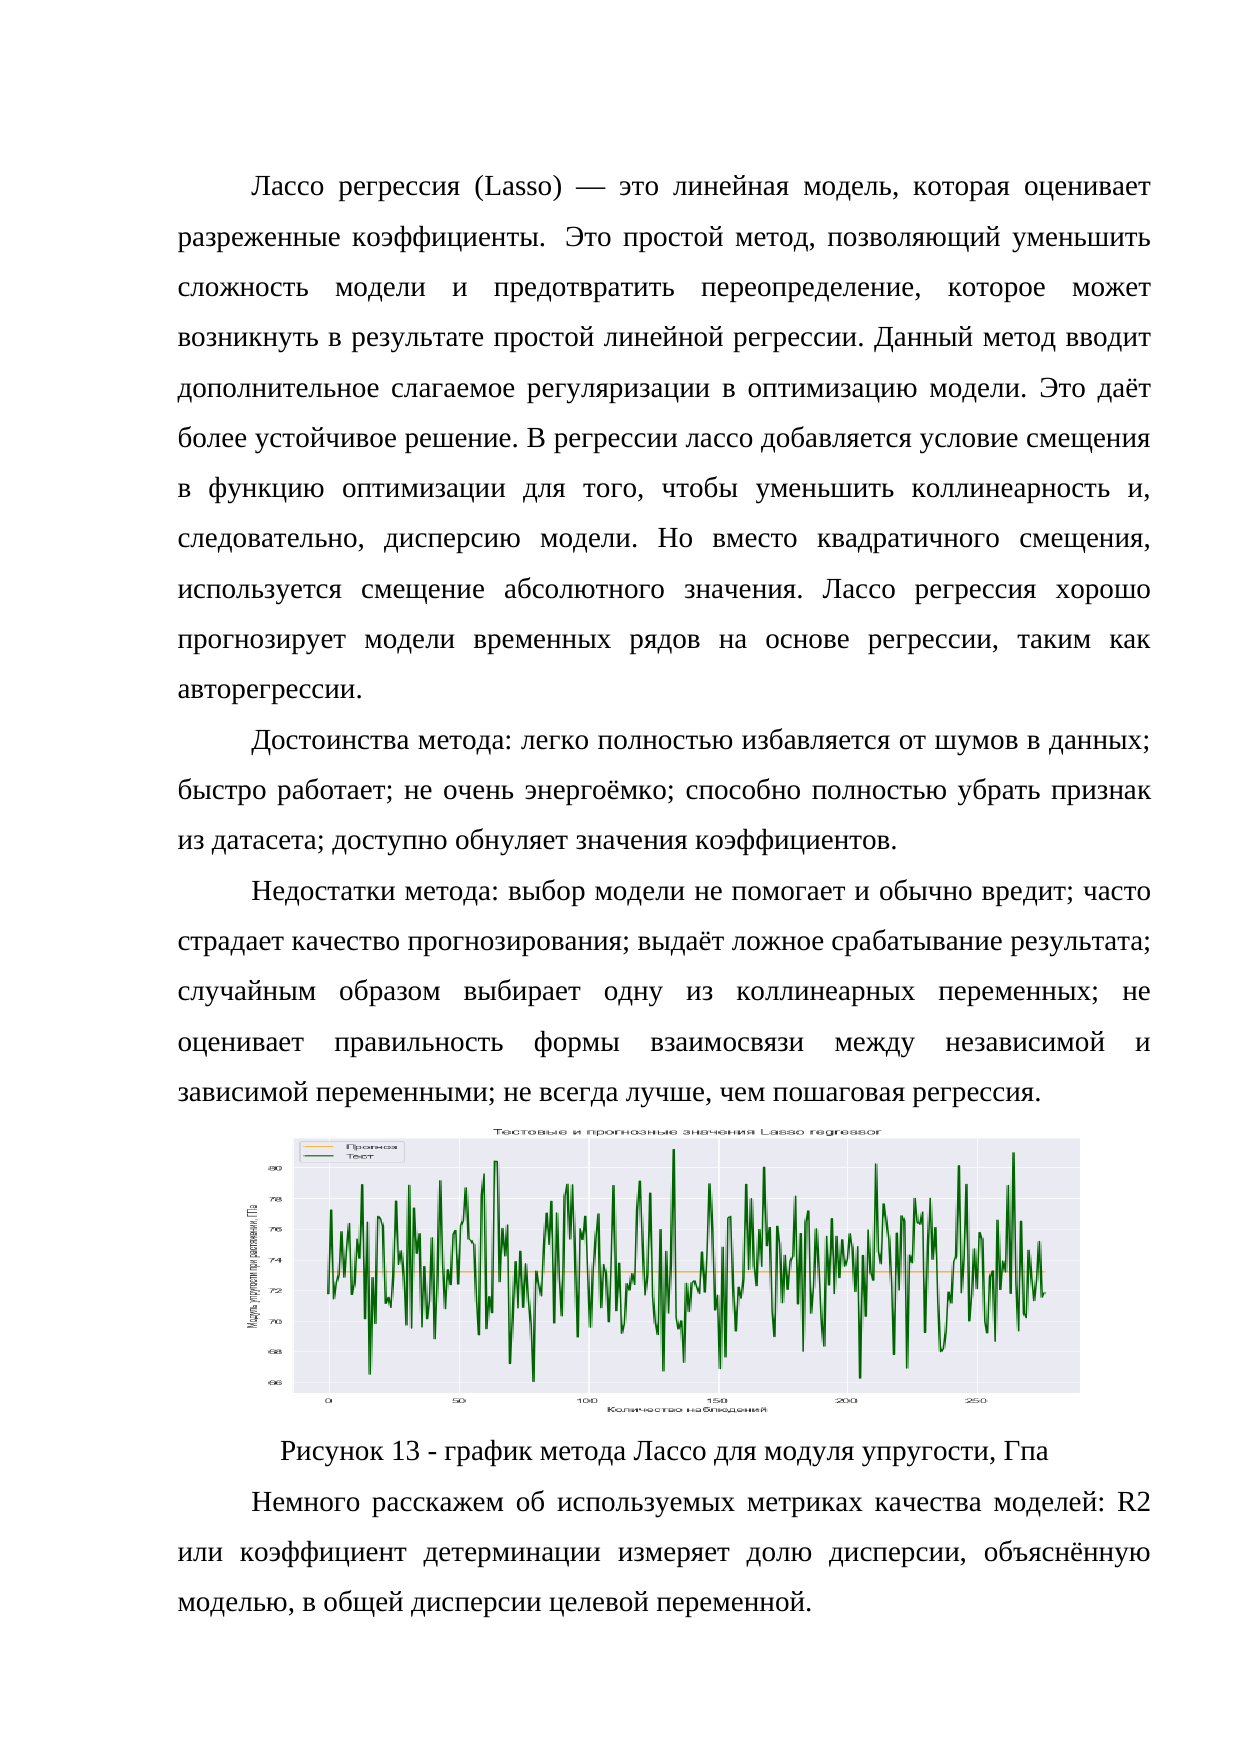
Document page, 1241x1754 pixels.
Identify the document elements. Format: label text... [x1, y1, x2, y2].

picture [239, 1124, 1090, 1417]
text Недостатки метода: выбор модели не помогает и обычно вредит; часто страдает качество прогнозирования; выдаёт ложное срабатывание результата; случайным образом выбирает одну из коллинеарных переменных; не оценивает правильность формы взаимосвязи между независимой и зависимой переменными; не всегда лучше, чем пошаговая регрессия. [177, 873, 1152, 1108]
text Лассо регрессия (Lasso) — это линейная модель, которая оценивает разреженные коэффициенты. Это простой метод, позволяющий уменьшить сложность модели и предотвратить переопределение, которое может возникнуть в результате простой линейной регрессии. Данный метод вводит дополнительное слагаемое регуляризации в оптимизацию модели. Это даёт более устойчивое решение. В регрессии лассо добавляется условие смещения в функцию оптимизации для того, чтобы уменьшить коллинеарность и, следовательно, дисперсию модели. Но вместо квадратичного смещения, используется смещение абсолютного значения. Лассо регрессия хорошо прогнозирует модели временных рядов на основе регрессии, таким как авторегрессии. [177, 168, 1152, 705]
text Немного расскажем об используемых метриках качества моделей: R2 или коэффициент детерминации измеряет долю дисперсии, объяснённую моделью, в общей дисперсии целевой переменной. [177, 1484, 1152, 1618]
text Рисунок 13 - график метода Лассо для модуля упругости, Гпа [177, 1433, 1152, 1467]
text Достоинства метода: легко полностью избавляется от шумов в данных; быстро работает; не очень энергоёмко; способно полностью убрать признак из датасета; доступно обнуляет значения коэффициентов. [177, 722, 1152, 856]
